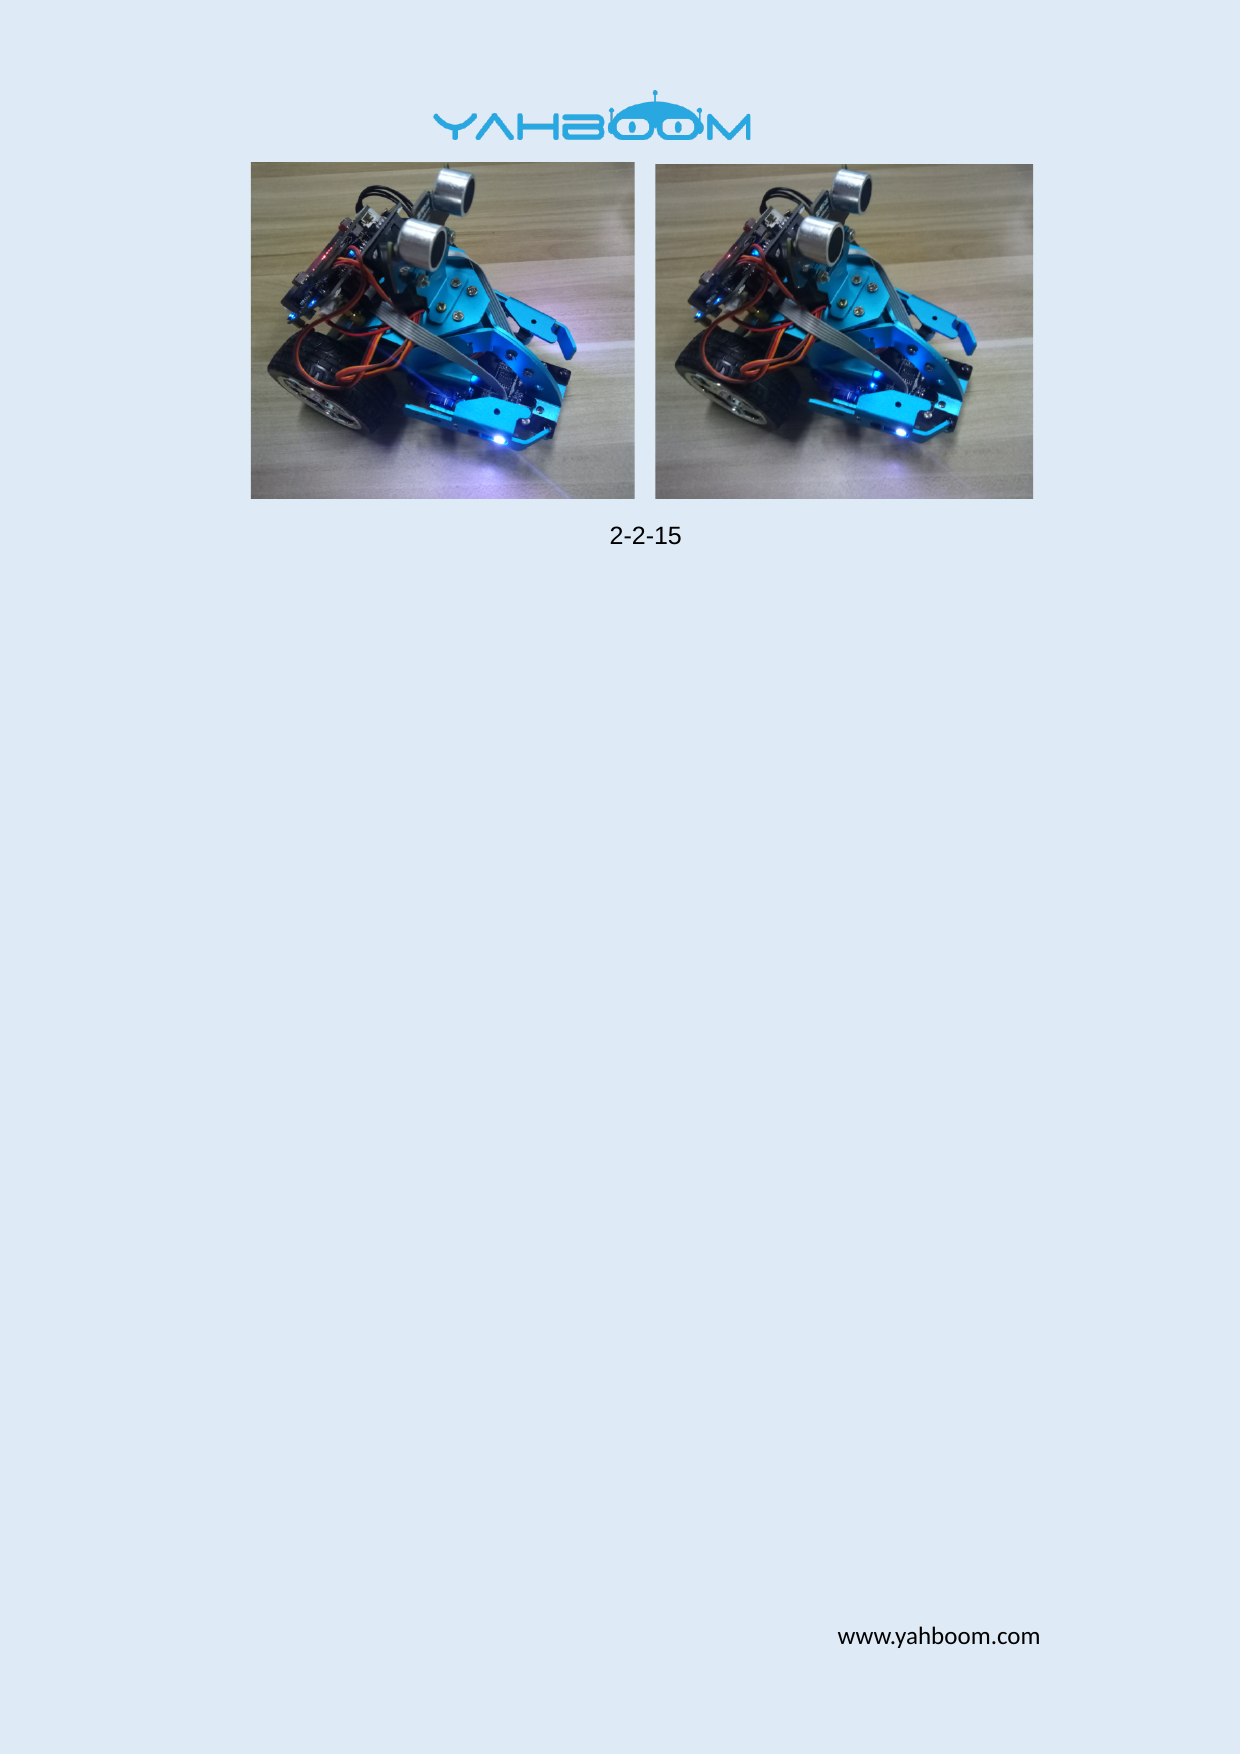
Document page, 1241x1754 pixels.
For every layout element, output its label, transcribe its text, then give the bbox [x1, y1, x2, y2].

picture [655, 164, 1034, 499]
picture [250, 162, 635, 499]
picture [433, 90, 751, 140]
text 2-2-15 [187, 519, 1053, 552]
